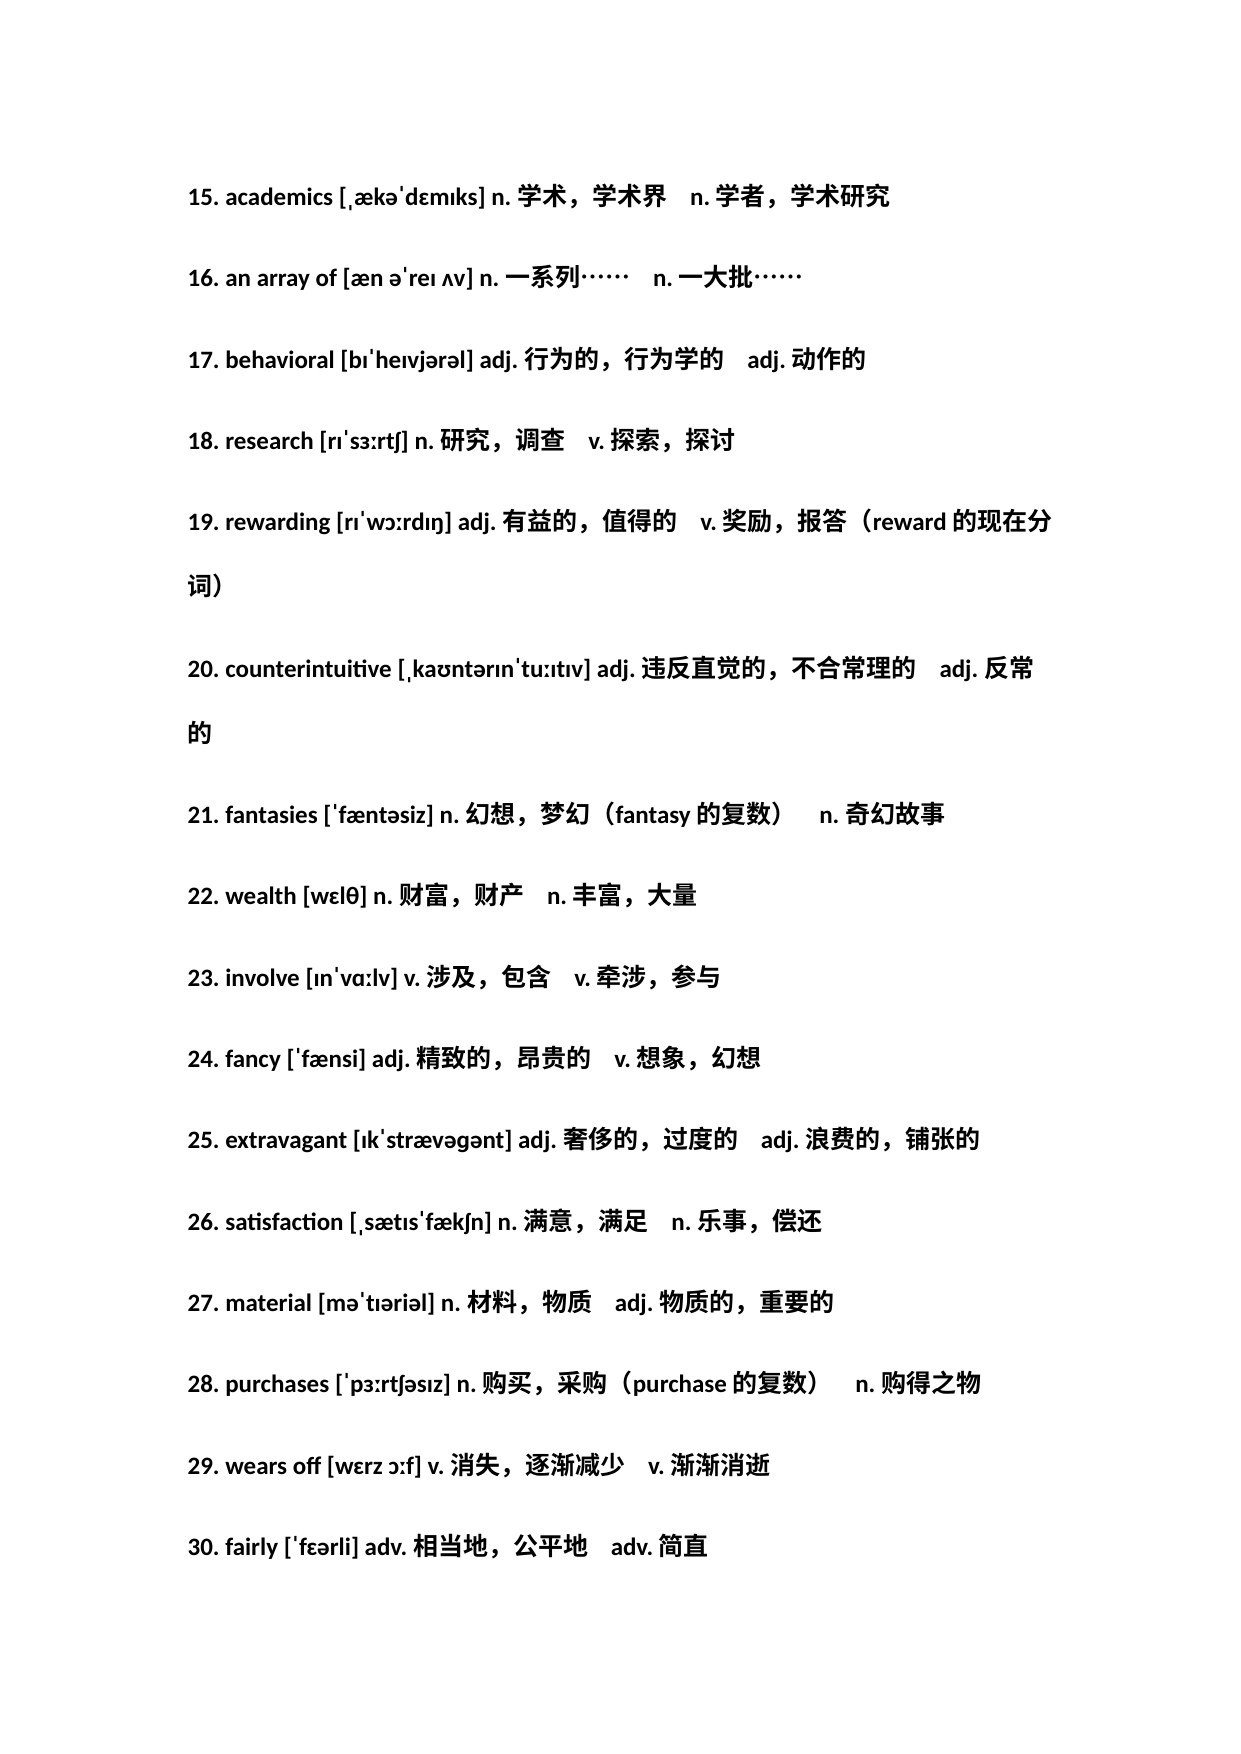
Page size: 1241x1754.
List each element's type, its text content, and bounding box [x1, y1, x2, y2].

text 20. counterintuitive [ˌkaʊntərɪnˈtuːɪtɪv] adj. 违反直觉的，不合常理的 adj. 反常的 [187, 634, 1053, 764]
text 21. fantasies [ˈfæntəsiz] n. 幻想，梦幻（fantasy 的复数） n. 奇幻故事 [187, 780, 1053, 845]
text 19. rewarding [rɪˈwɔːrdɪŋ] adj. 有益的，值得的 v. 奖励，报答（reward 的现在分词） [187, 487, 1053, 617]
text 29. wears off [wɛrz ɔːf] v. 消失，逐渐减少 v. 渐渐消逝 [187, 1431, 1053, 1496]
text 28. purchases [ˈpɜːrtʃəsɪz] n. 购买，采购（purchase 的复数） n. 购得之物 [187, 1349, 1053, 1414]
text 25. extravagant [ɪkˈstrævəɡənt] adj. 奢侈的，过度的 adj. 浪费的，铺张的 [187, 1106, 1053, 1171]
text 23. involve [ɪnˈvɑːlv] v. 涉及，包含 v. 牵涉，参与 [187, 943, 1053, 1008]
text 17. behavioral [bɪˈheɪvjərəl] adj. 行为的，行为学的 adj. 动作的 [187, 325, 1053, 390]
text 22. wealth [wɛlθ] n. 财富，财产 n. 丰富，大量 [187, 861, 1053, 926]
text 30. fairly [ˈfɛərli] adv. 相当地，公平地 adv. 简直 [187, 1512, 1053, 1577]
text 18. research [rɪˈsɜːrtʃ] n. 研究，调查 v. 探索，探讨 [187, 406, 1053, 471]
text 15. academics [ˌækəˈdɛmɪks] n. 学术，学术界 n. 学者，学术研究 [187, 162, 1053, 227]
text 24. fancy [ˈfænsi] adj. 精致的，昂贵的 v. 想象，幻想 [187, 1024, 1053, 1089]
text 16. an array of [æn əˈreɪ ʌv] n. 一系列…… n. 一大批…… [187, 243, 1053, 308]
text 27. material [məˈtɪəriəl] n. 材料，物质 adj. 物质的，重要的 [187, 1268, 1053, 1333]
text 26. satisfaction [ˌsætɪsˈfækʃn] n. 满意，满足 n. 乐事，偿还 [187, 1187, 1053, 1252]
